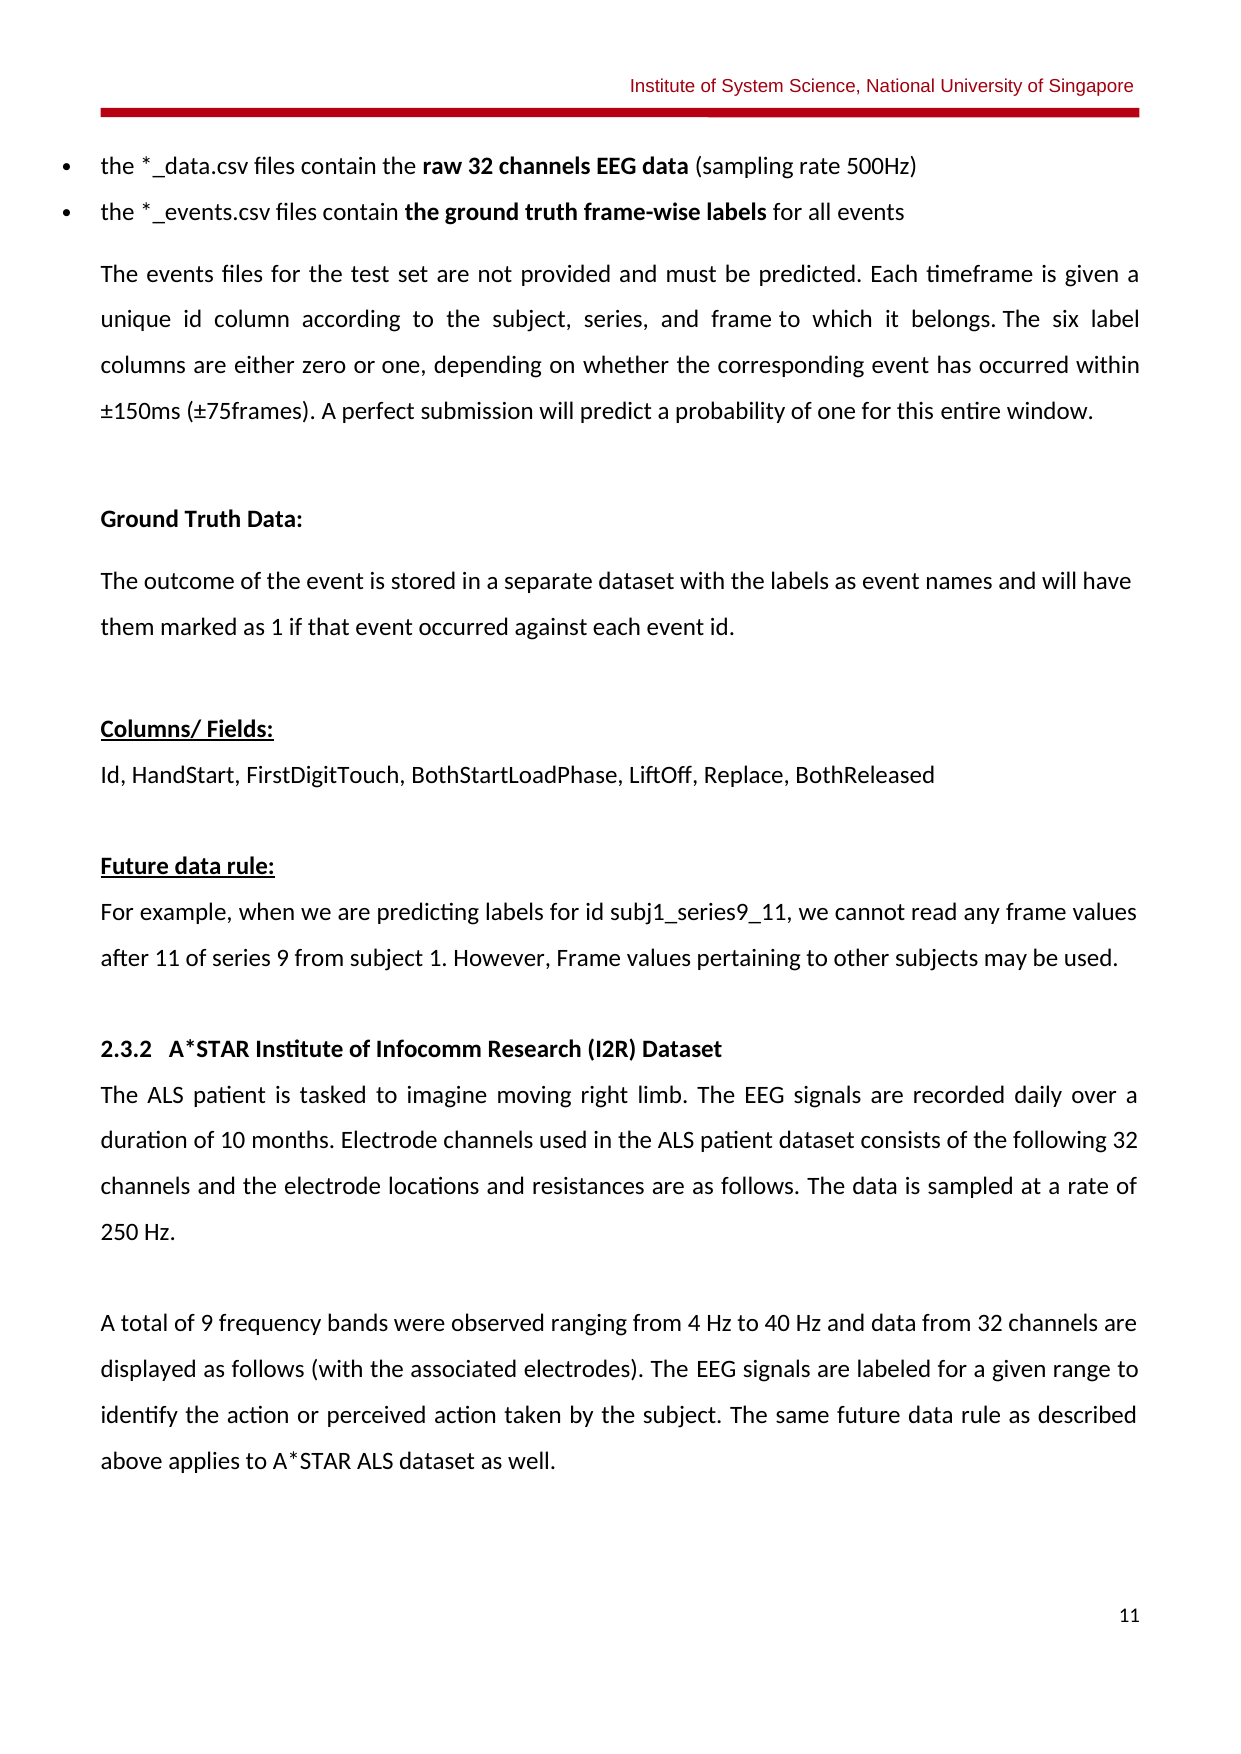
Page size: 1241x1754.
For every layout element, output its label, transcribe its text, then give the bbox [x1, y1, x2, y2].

text 2.3.2 A*STAR Institute of Infocomm Research (I2R) Dataset [100, 1033, 1140, 1064]
text The outcome of the event is stored in a separate dataset with the labels as event names and will have them marked as 1 if that event occurred against each event id. [100, 565, 1140, 641]
text Ground Truth Data: [100, 503, 1140, 533]
text Columns/ Fields: [100, 713, 1140, 744]
text The events files for the test set are not provided and must be predicted. Each timeframe is given a unique id column according to the subject, series, and frame to which it belongs. The six label columns are either zero or one, depending on whether the corresponding event has occurred within ±150ms (±75frames). A perfect submission will predict a probability of one for this entire window. [100, 258, 1140, 426]
list the *_data.csv files contain the raw 32 channels EEG data (sampling rate 500Hz) [63, 150, 1140, 181]
list the *_events.csv files contain the ground truth frame-wise labels for all events [63, 196, 1140, 226]
text Id, HandStart, FirstDigitTouch, BothStartLoadPhase, LiftOff, Replace, BothReleased [100, 759, 1140, 789]
text Future data rule: [100, 850, 1140, 881]
text A total of 9 frequency bands were observed ranging from 4 Hz to 40 Hz and data from 32 channels are displayed as follows (with the associated electrodes). The eeg signals are labeled for a given range to identify the action or perceived action taken by the subject. The same future data rule as described above applies to A*STAR ALS dataset as well. [100, 1308, 1140, 1475]
text The ALS patient is tasked to imagine moving right limb. The EEG signals are recorded daily over a duration of 10 months. Electrode channels used in the ALS patient dataset consists of the following 32 channels and the electrode locations and resistances are as follows. The data is sampled at a rate of 250 Hz. [100, 1079, 1140, 1247]
text For example, when we are predicting labels for id subj1_series9_11, we cannot read any frame values after 11 of series 9 from subject 1. However, Frame values pertaining to other subjects may be used. [100, 896, 1140, 972]
